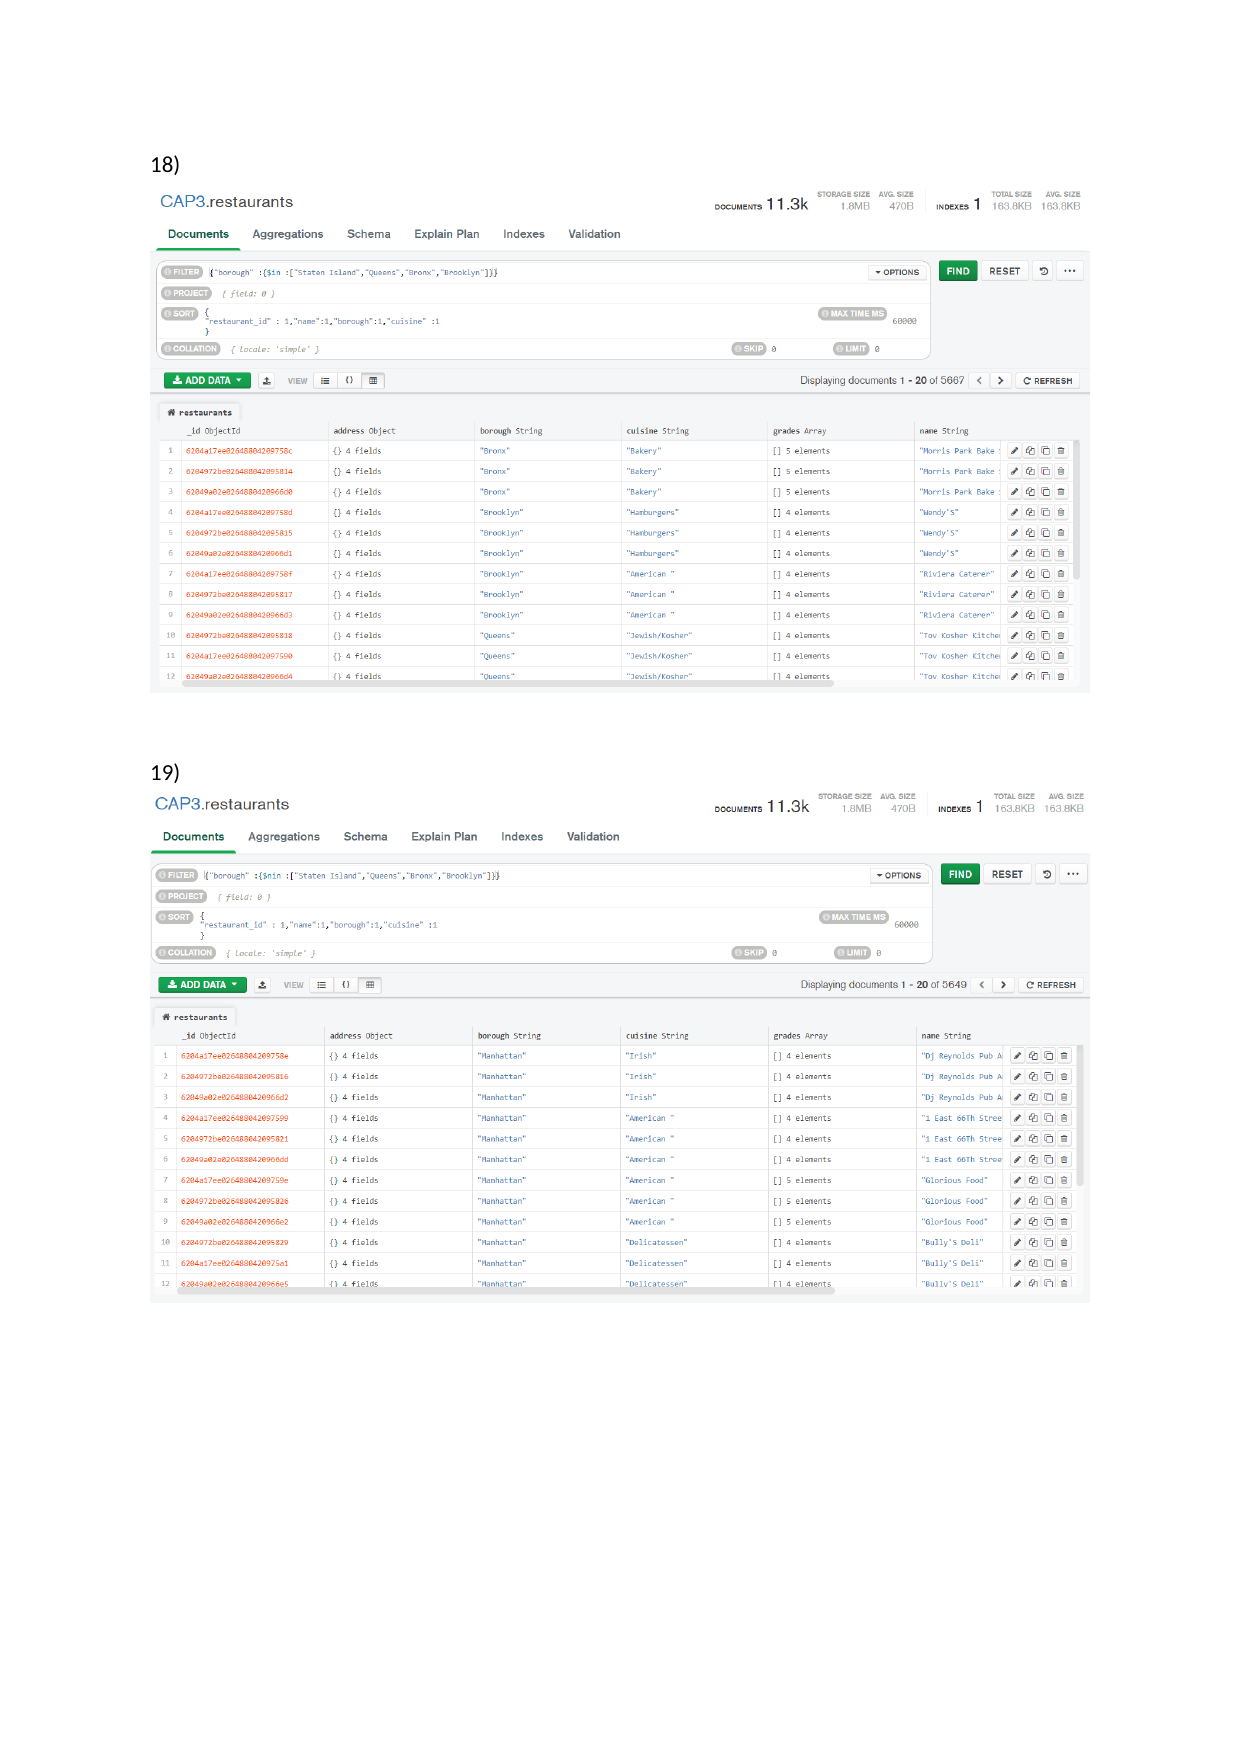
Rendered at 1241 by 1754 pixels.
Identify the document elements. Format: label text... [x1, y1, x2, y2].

text 19) [150, 758, 1090, 788]
picture [150, 788, 1091, 1303]
picture [150, 180, 1091, 693]
text 18) [150, 150, 1090, 180]
